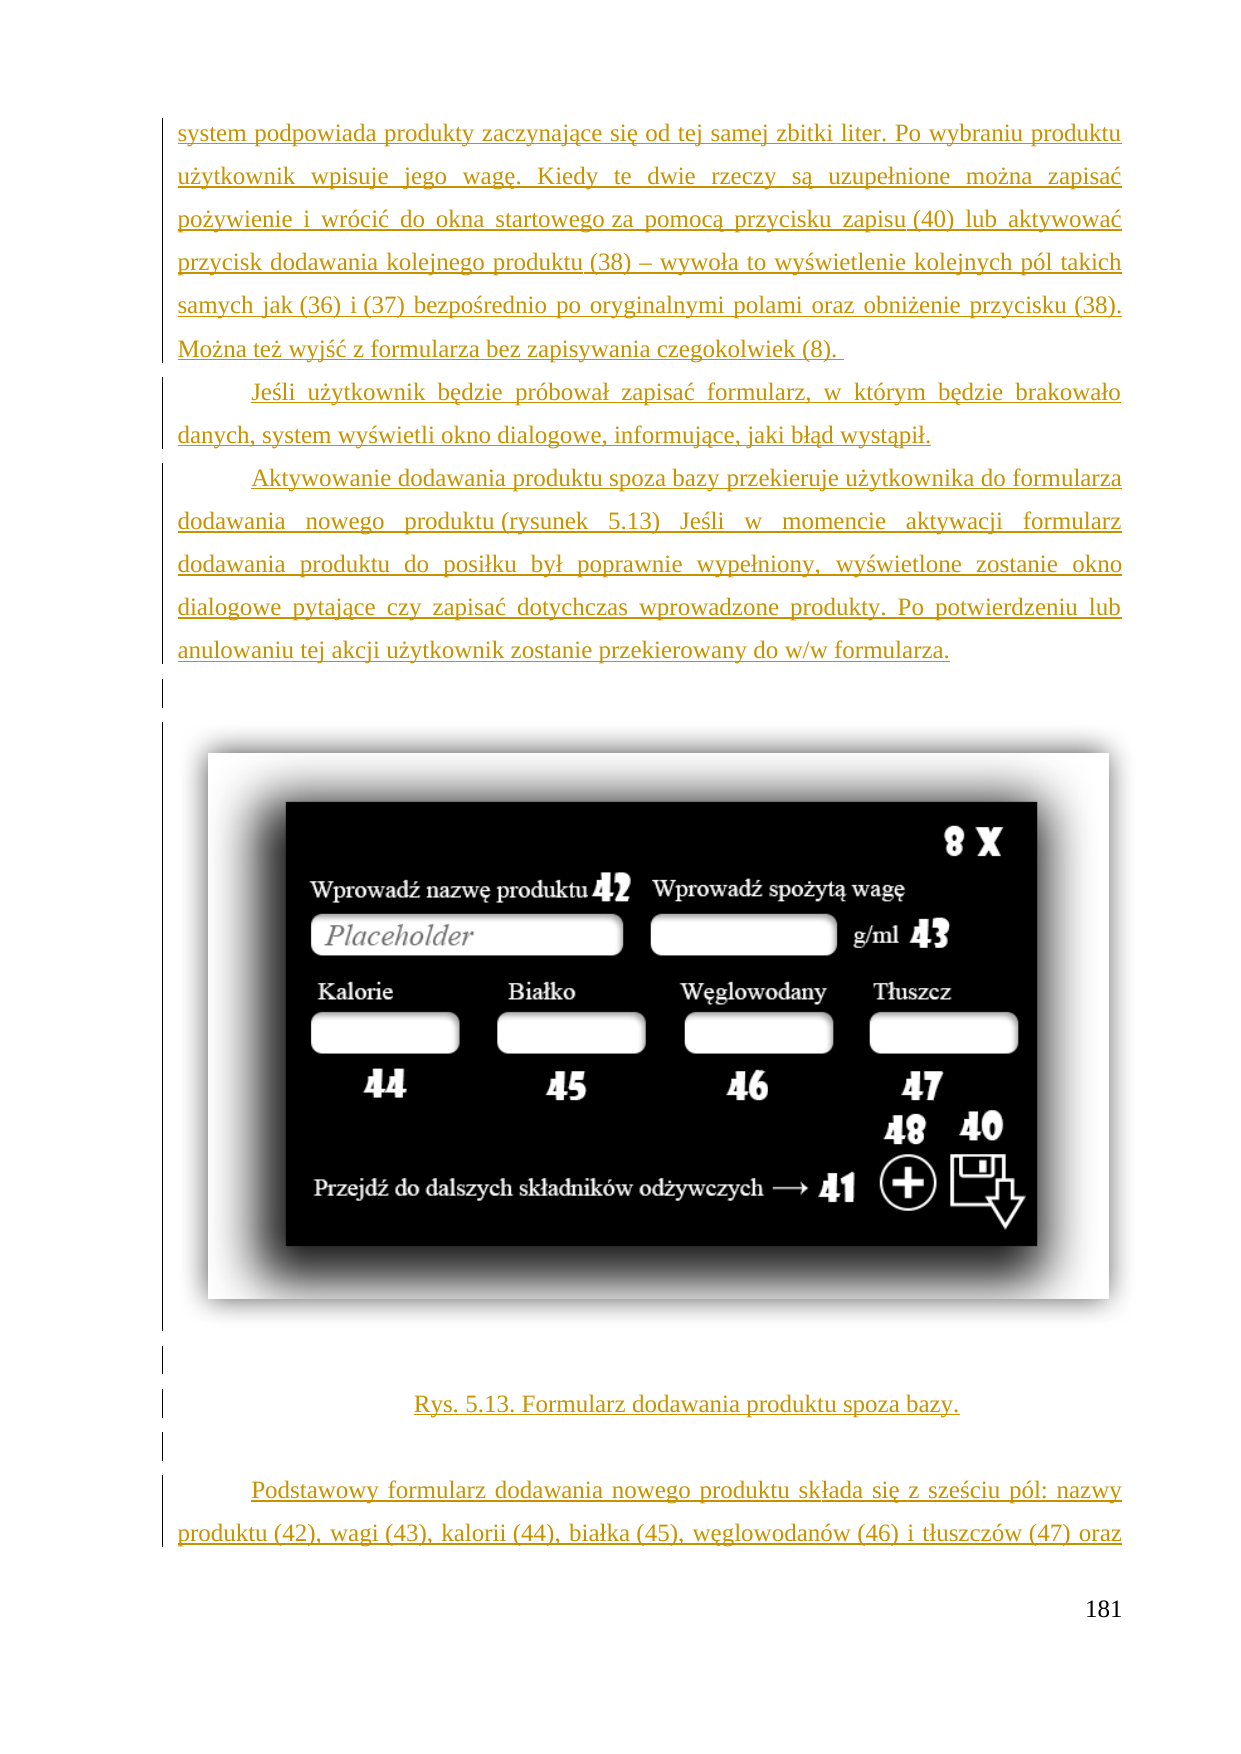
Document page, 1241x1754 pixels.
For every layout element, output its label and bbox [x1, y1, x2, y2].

picture [208, 753, 1109, 1299]
